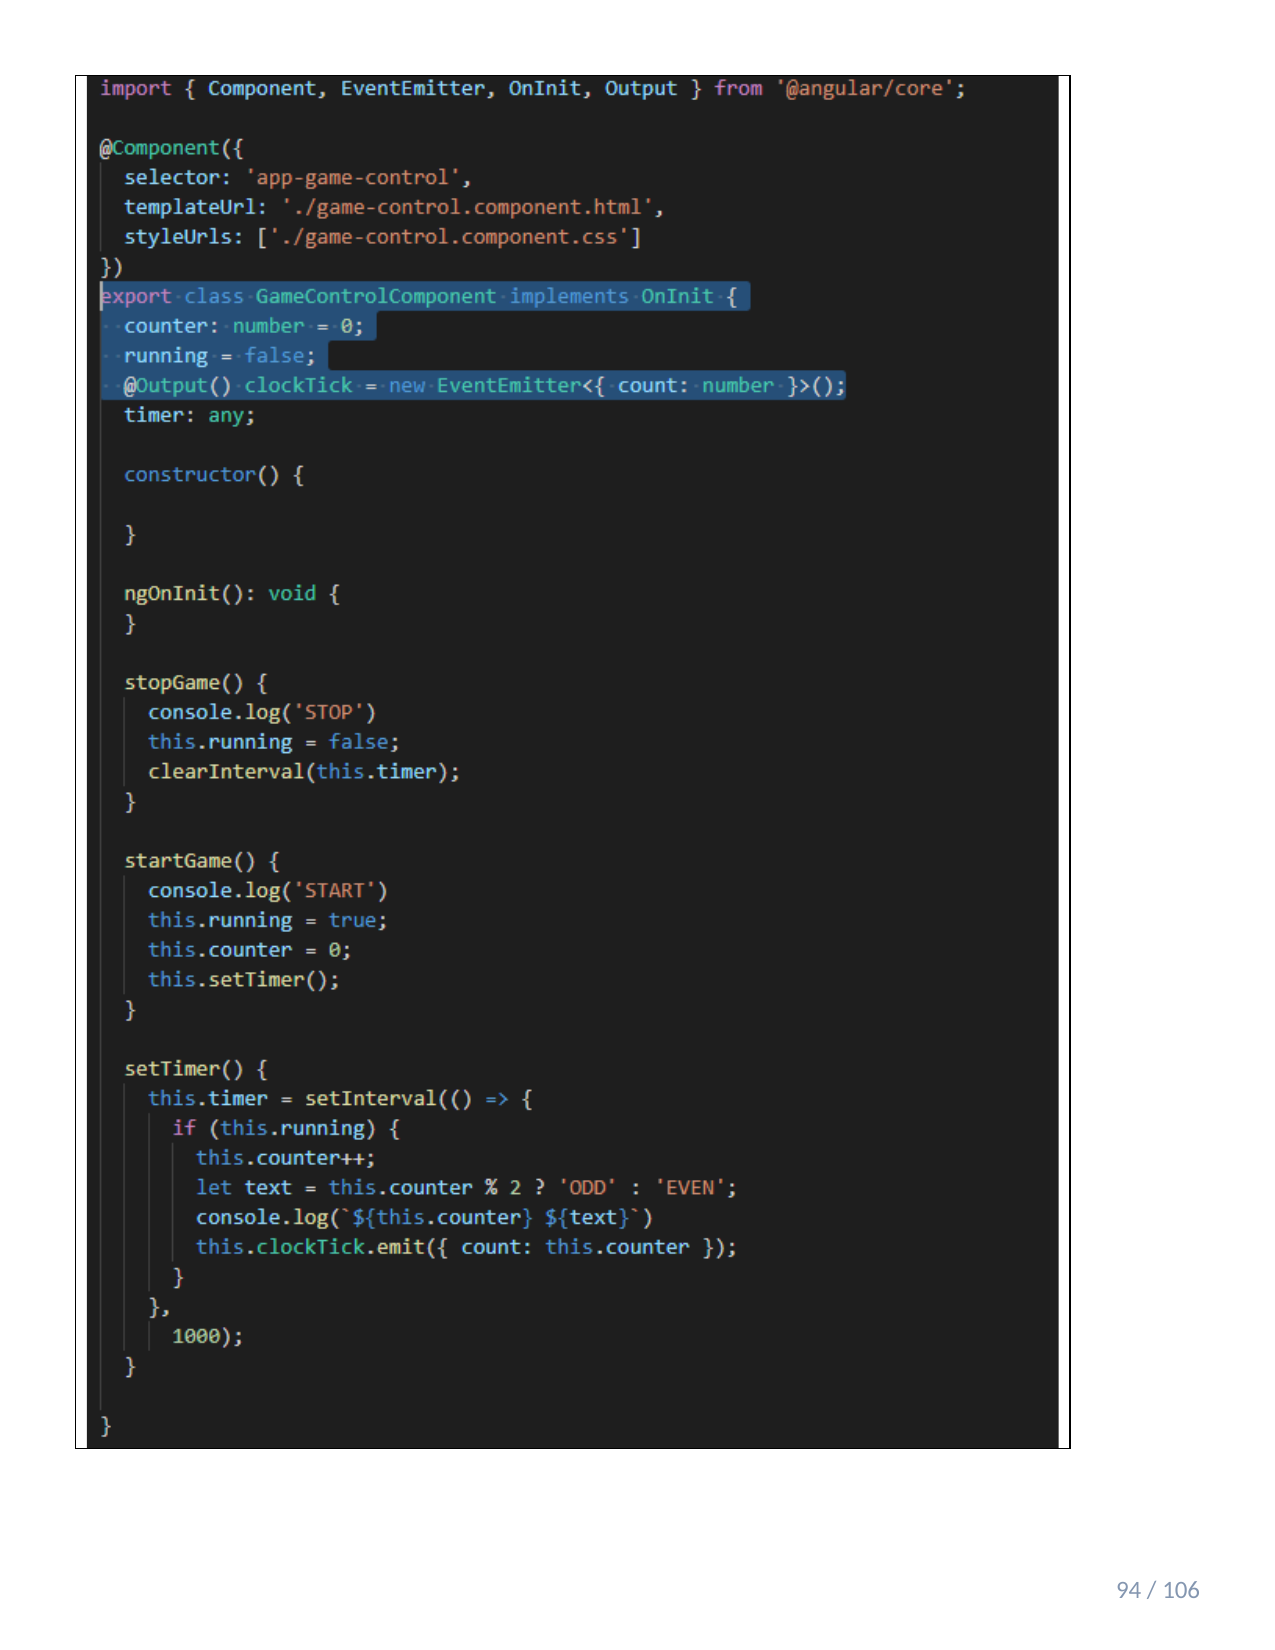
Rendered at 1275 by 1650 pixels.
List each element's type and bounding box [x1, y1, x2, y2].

table_cell [76, 76, 86, 1448]
picture [86, 76, 1059, 1448]
table_cell [1059, 76, 1069, 1448]
